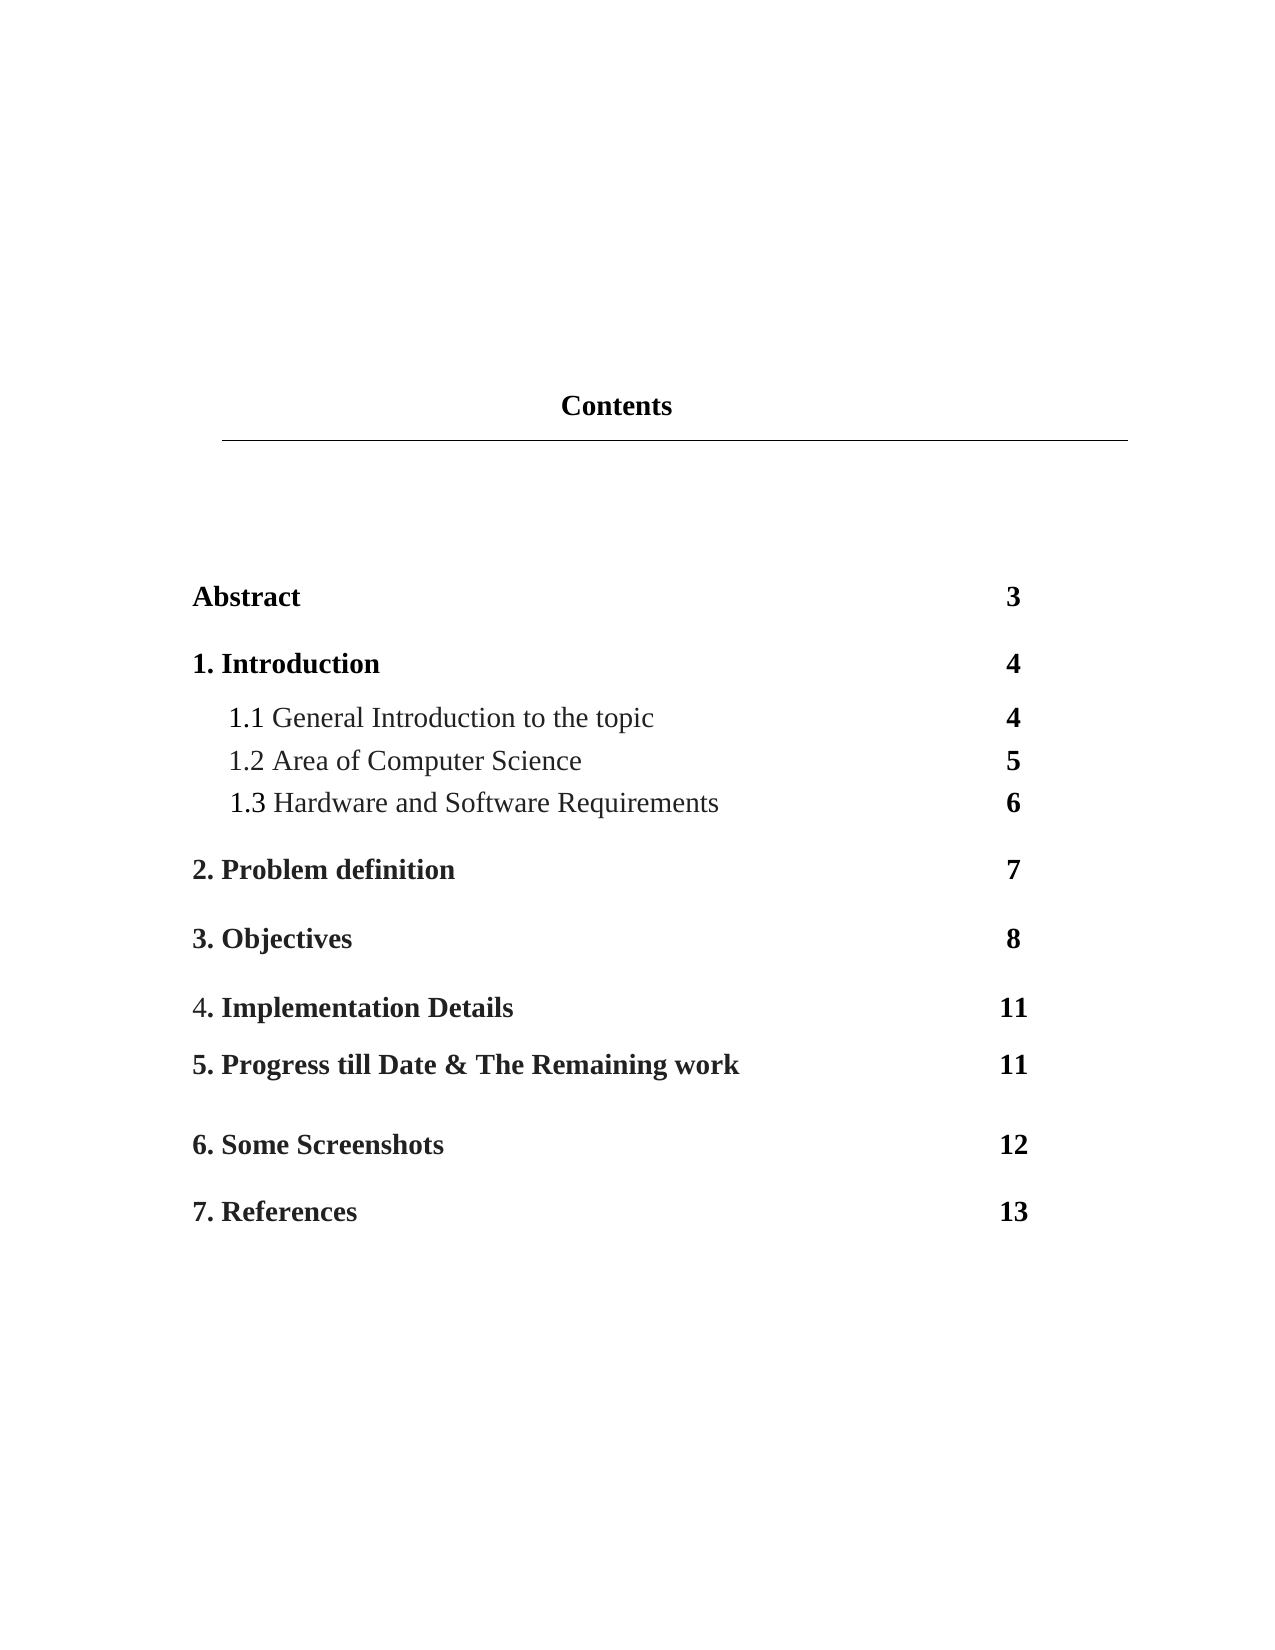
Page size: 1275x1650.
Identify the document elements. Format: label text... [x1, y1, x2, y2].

table_cell 3. Objectives [171, 904, 869, 973]
table_cell 13 [869, 1179, 1049, 1230]
table_cell 11 [869, 973, 1049, 1036]
table_cell 4 [869, 690, 1049, 739]
table_cell 7. References [171, 1179, 869, 1230]
table_header Abstract [171, 581, 869, 630]
table_cell 5. Progress till Date & The Remaining work [171, 1036, 869, 1105]
table_cell 4. Implementation Details [171, 973, 869, 1036]
table_cell 6 [869, 782, 1049, 836]
table_header 3 [869, 581, 1049, 630]
table_cell 1. Introduction [171, 630, 869, 690]
table_cell 11 [869, 1036, 1049, 1105]
table_cell 8 [869, 904, 1049, 973]
table_cell 4 [869, 630, 1049, 690]
table_cell 12 [869, 1105, 1049, 1179]
table_cell 1.3 Hardware and Software Requirements [171, 782, 869, 836]
table_cell 1.1 General Introduction to the topic [171, 690, 869, 739]
table_cell 2. Problem definition [171, 836, 869, 904]
table_cell 6. Some Screenshots [171, 1105, 869, 1179]
text Contents [488, 388, 745, 422]
table_cell 5 [869, 739, 1049, 782]
table_cell 7 [869, 836, 1049, 904]
table_cell 1.2 Area of Computer Science [171, 739, 869, 782]
